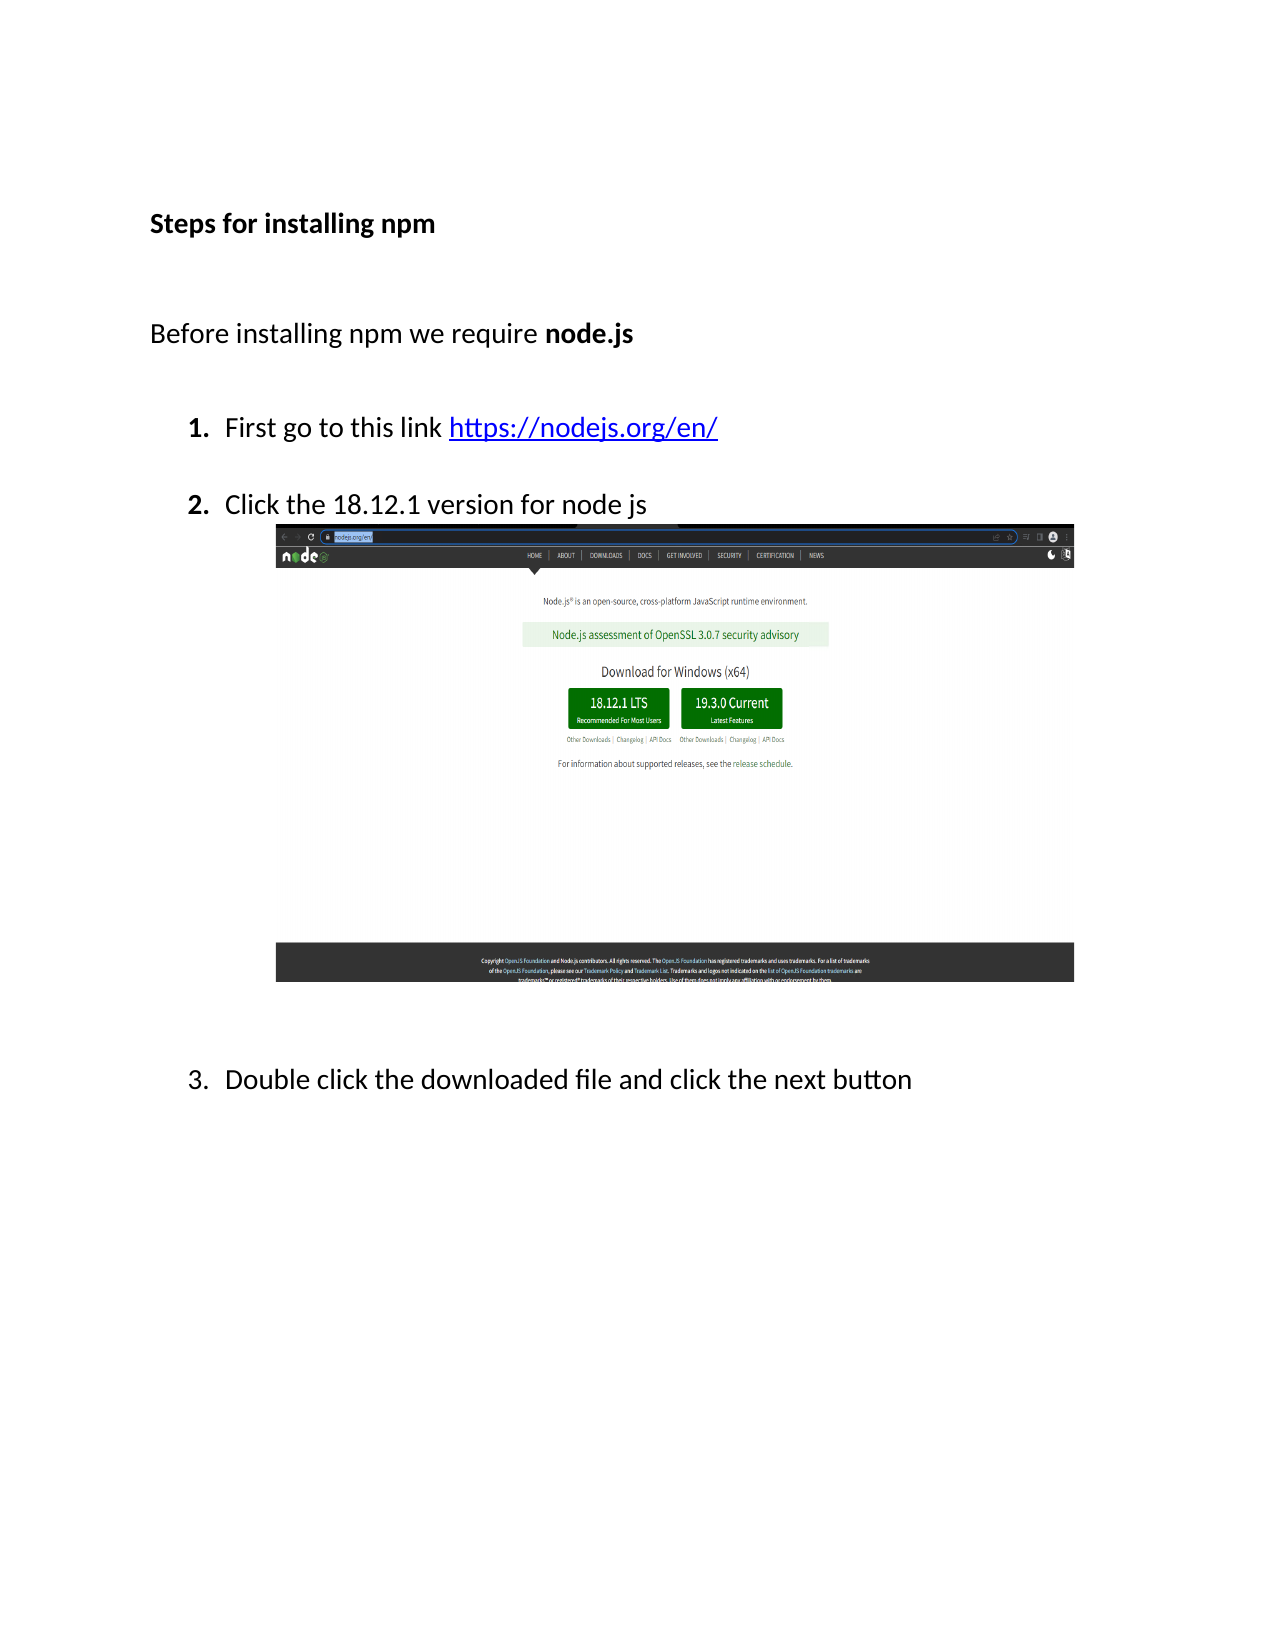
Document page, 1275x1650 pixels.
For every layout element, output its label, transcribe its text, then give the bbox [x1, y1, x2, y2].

list Click the 18.12.1 version for node js [187, 486, 1125, 521]
text Steps for installing npm [150, 205, 1125, 241]
list Double click the downloaded file and click the next button [187, 1061, 1125, 1097]
text Before installing npm we require node.js [150, 315, 1125, 351]
picture [275, 524, 1075, 982]
list First go to this link https://nodejs.org/en/ [187, 409, 1125, 444]
